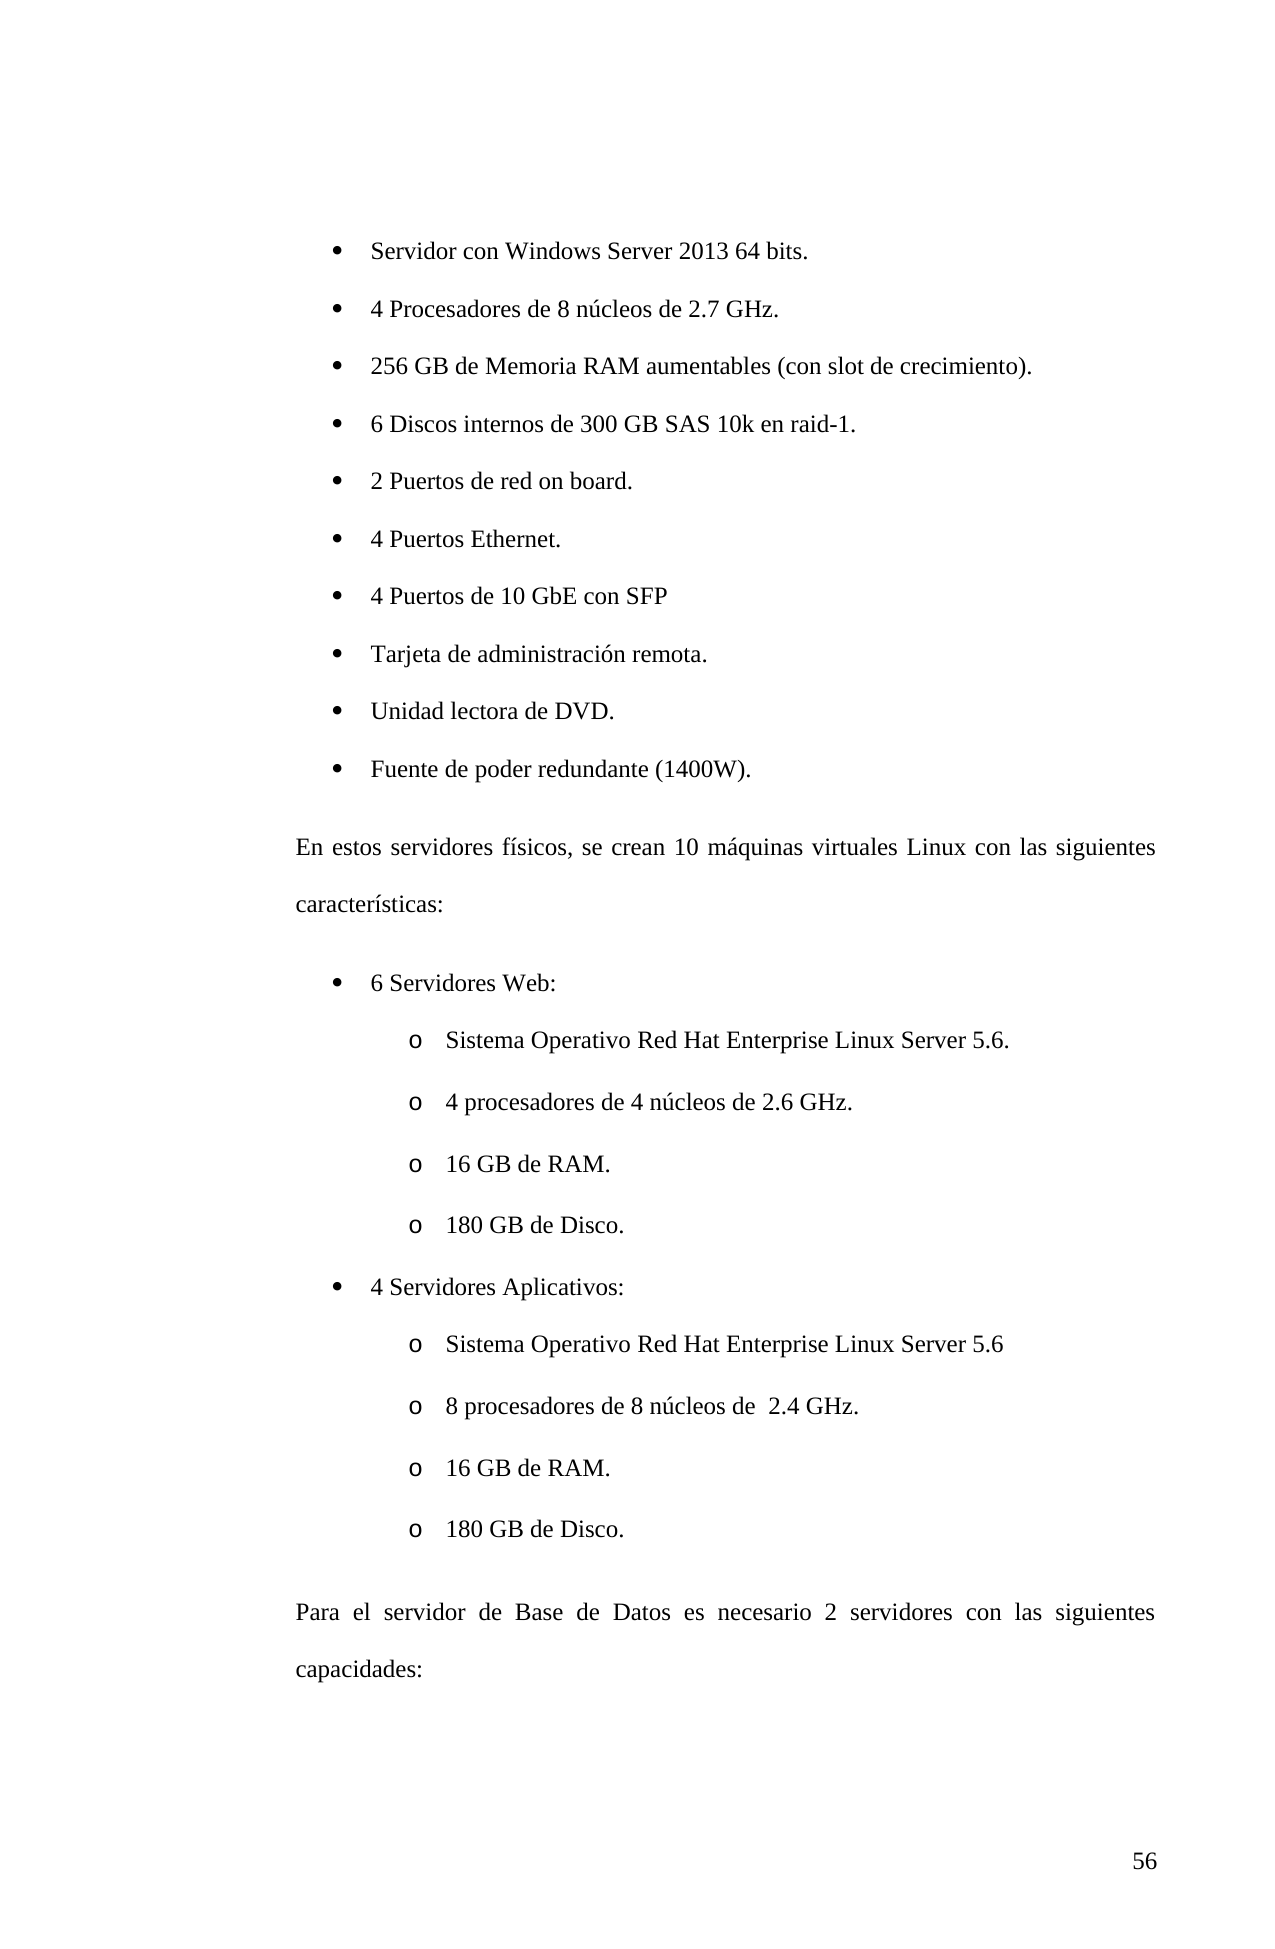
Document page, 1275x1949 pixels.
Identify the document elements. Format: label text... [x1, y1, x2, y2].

list Sistema Operativo Red Hat Enterprise Linux Server 5.6 [408, 1329, 1157, 1360]
text Para el servidor de Base de Datos es necesario 2 servidores con las siguientes capacidades: [295, 1597, 1157, 1683]
list Sistema Operativo Red Hat Enterprise Linux Server 5.6. [408, 1025, 1157, 1056]
list 180 GB de Disco. [408, 1210, 1157, 1241]
list 8 procesadores de 8 núcleos de 2.4 GHz. [408, 1391, 1157, 1422]
list 4 Procesadores de 8 núcleos de 2.7 GHz. [333, 294, 1157, 322]
list 4 Puertos de 10 GbE con SFP [333, 581, 1157, 610]
list Fuente de poder redundante (1400W). [333, 754, 1157, 782]
list 6 Servidores Web: [333, 968, 1157, 997]
list 2 Puertos de red on board. [333, 466, 1157, 495]
list Tarjeta de administración remota. [333, 639, 1157, 667]
list 16 GB de RAM. [408, 1149, 1157, 1179]
list 6 Discos internos de 300 GB SAS 10k en raid-1. [333, 409, 1157, 437]
list 4 Servidores Aplicativos: [333, 1272, 1157, 1301]
list 180 GB de Disco. [408, 1514, 1157, 1545]
text En estos servidores físicos, se crean 10 máquinas virtuales Linux con las siguientes características: [295, 832, 1157, 918]
list Unidad lectora de DVD. [333, 696, 1157, 725]
list 256 GB de Memoria RAM aumentables (con slot de crecimiento). [333, 351, 1157, 380]
list 4 Puertos Ethernet. [333, 524, 1157, 552]
list 16 GB de RAM. [408, 1453, 1157, 1484]
list 4 procesadores de 4 núcleos de 2.6 GHz. [408, 1087, 1157, 1118]
list Servidor con Windows Server 2013 64 bits. [333, 236, 1157, 265]
